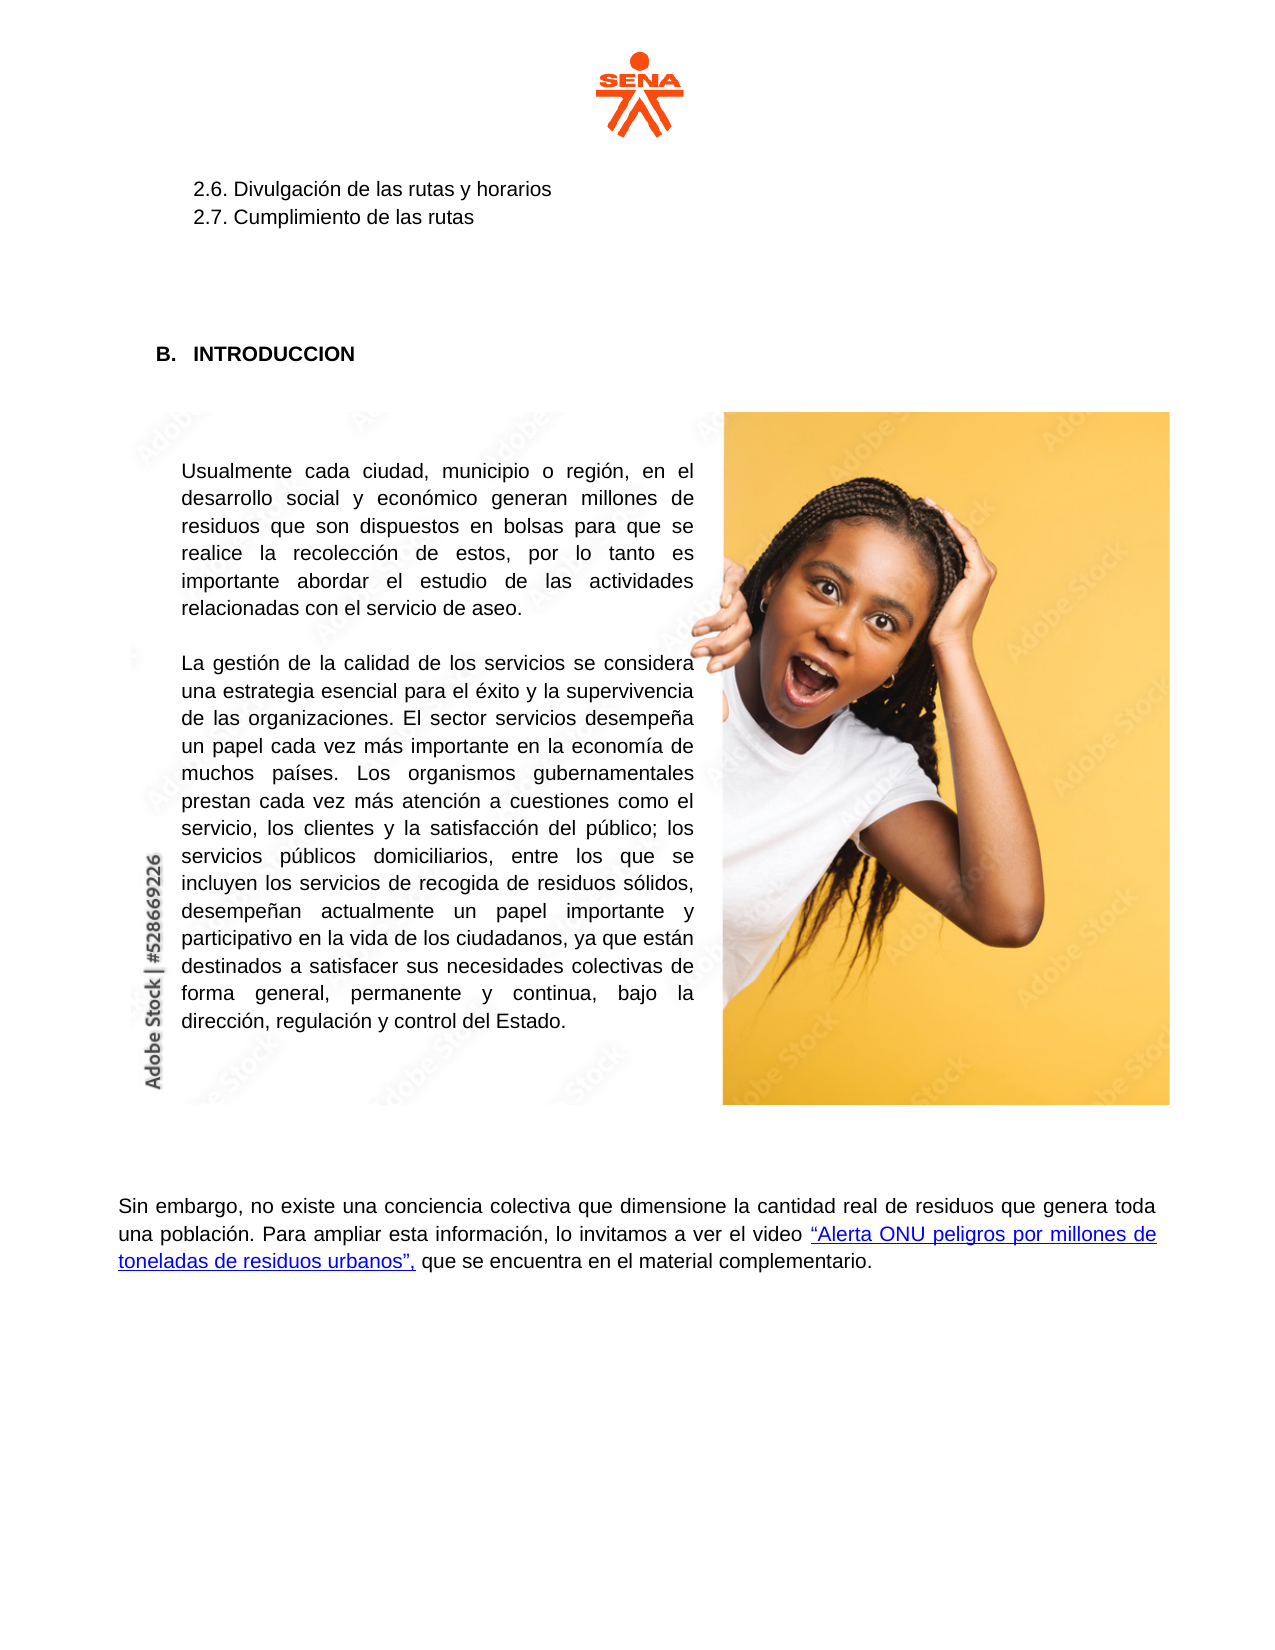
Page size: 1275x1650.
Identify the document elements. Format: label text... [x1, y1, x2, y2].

text 2.6. Divulgación de las rutas y horarios [193, 177, 1157, 201]
picture [130, 412, 1170, 1105]
text Sin embargo, no existe una conciencia colectiva que dimensione la cantidad real de residuos que genera toda una población. Para ampliar esta información, lo invitamos a ver el video “Alerta ONU peligros por millones de toneladas de residuos urbanos”, que se encuentra en el material complementario. [118, 1194, 1157, 1273]
list INTRODUCCION [156, 342, 1157, 366]
picture [585, 48, 690, 142]
text 2.7. Cumplimiento de las rutas [193, 205, 1157, 229]
